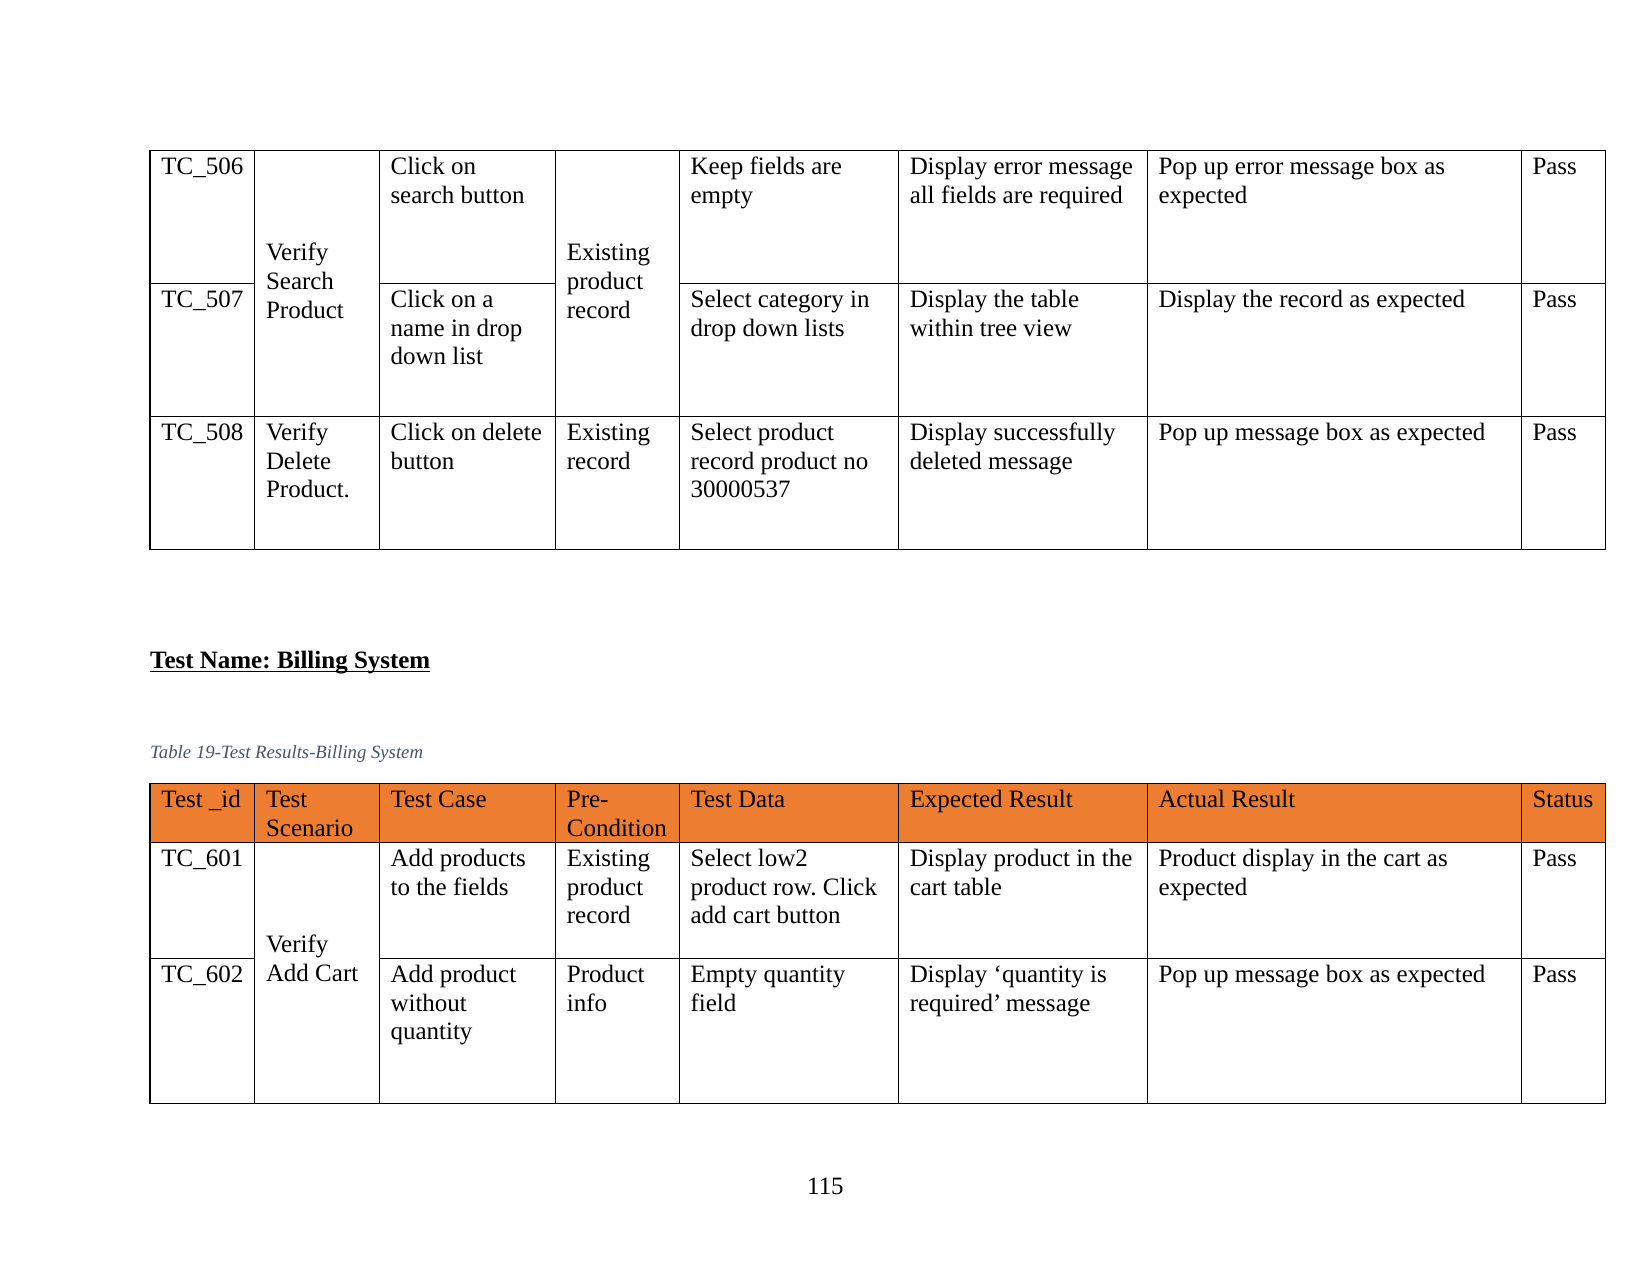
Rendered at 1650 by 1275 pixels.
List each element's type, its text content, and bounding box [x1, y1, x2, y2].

table_cell Add products to the fields [380, 843, 555, 958]
table_header Expected Result [899, 784, 1147, 842]
table_cell Display the table within tree view [899, 284, 1147, 416]
table_cell Display product in the cart table [899, 843, 1147, 958]
table_cell Product info [556, 959, 679, 1103]
table_cell Pass [1522, 843, 1605, 958]
text Test Name: Billing System [150, 646, 1500, 674]
table_cell TC_507 [151, 284, 254, 416]
table_cell Pop up message box as expected [1148, 959, 1521, 1103]
table_header Verify Search Product [255, 151, 379, 416]
table_cell Select category in drop down lists [680, 284, 898, 416]
table_cell Existing record [556, 417, 679, 549]
table_header Pre-Condition [556, 784, 679, 842]
table_cell Verify Delete Product. [255, 417, 379, 549]
table_header Test Scenario [255, 784, 379, 842]
table_cell Click on a name in drop down list [380, 284, 555, 416]
table_cell Pop up message box as expected [1148, 417, 1521, 549]
table_header Test _id [151, 784, 254, 842]
table_cell Select product record product no 30000537 [680, 417, 898, 549]
table_cell Pass [1522, 959, 1605, 1103]
table_cell TC_601 [151, 843, 254, 958]
table_cell TC_508 [151, 417, 254, 549]
table_header Click on search button [380, 151, 555, 283]
table_header Status [1522, 784, 1605, 842]
table_cell Display ‘quantity is required’ message [899, 959, 1147, 1103]
table_header TC_506 [151, 151, 254, 283]
table_cell Verify Add Cart [255, 843, 379, 1103]
text Table 19-Test Results-Billing System [150, 741, 1500, 762]
table_header Display error message all fields are required [899, 151, 1147, 283]
table_header Pass [1522, 151, 1605, 283]
table_cell TC_602 [151, 959, 254, 1103]
table_header Test Case [380, 784, 555, 842]
table_cell Display the record as expected [1148, 284, 1521, 416]
table_cell Display successfully deleted message [899, 417, 1147, 549]
table_cell Click on delete button [380, 417, 555, 549]
table_cell Product display in the cart as expected [1148, 843, 1521, 958]
table_cell Existing product record [556, 843, 679, 958]
table_cell Select low2 product row. Click add cart button [680, 843, 898, 958]
table_header Pop up error message box as expected [1148, 151, 1521, 283]
table_cell Pass [1522, 284, 1605, 416]
table_cell Empty quantity field [680, 959, 898, 1103]
table_header Existing product record [556, 151, 679, 416]
table_cell Add product without quantity [380, 959, 555, 1103]
table_cell Pass [1522, 417, 1605, 549]
table_header Actual Result [1148, 784, 1521, 842]
table_header Test Data [680, 784, 898, 842]
table_header Keep fields are empty [680, 151, 898, 283]
